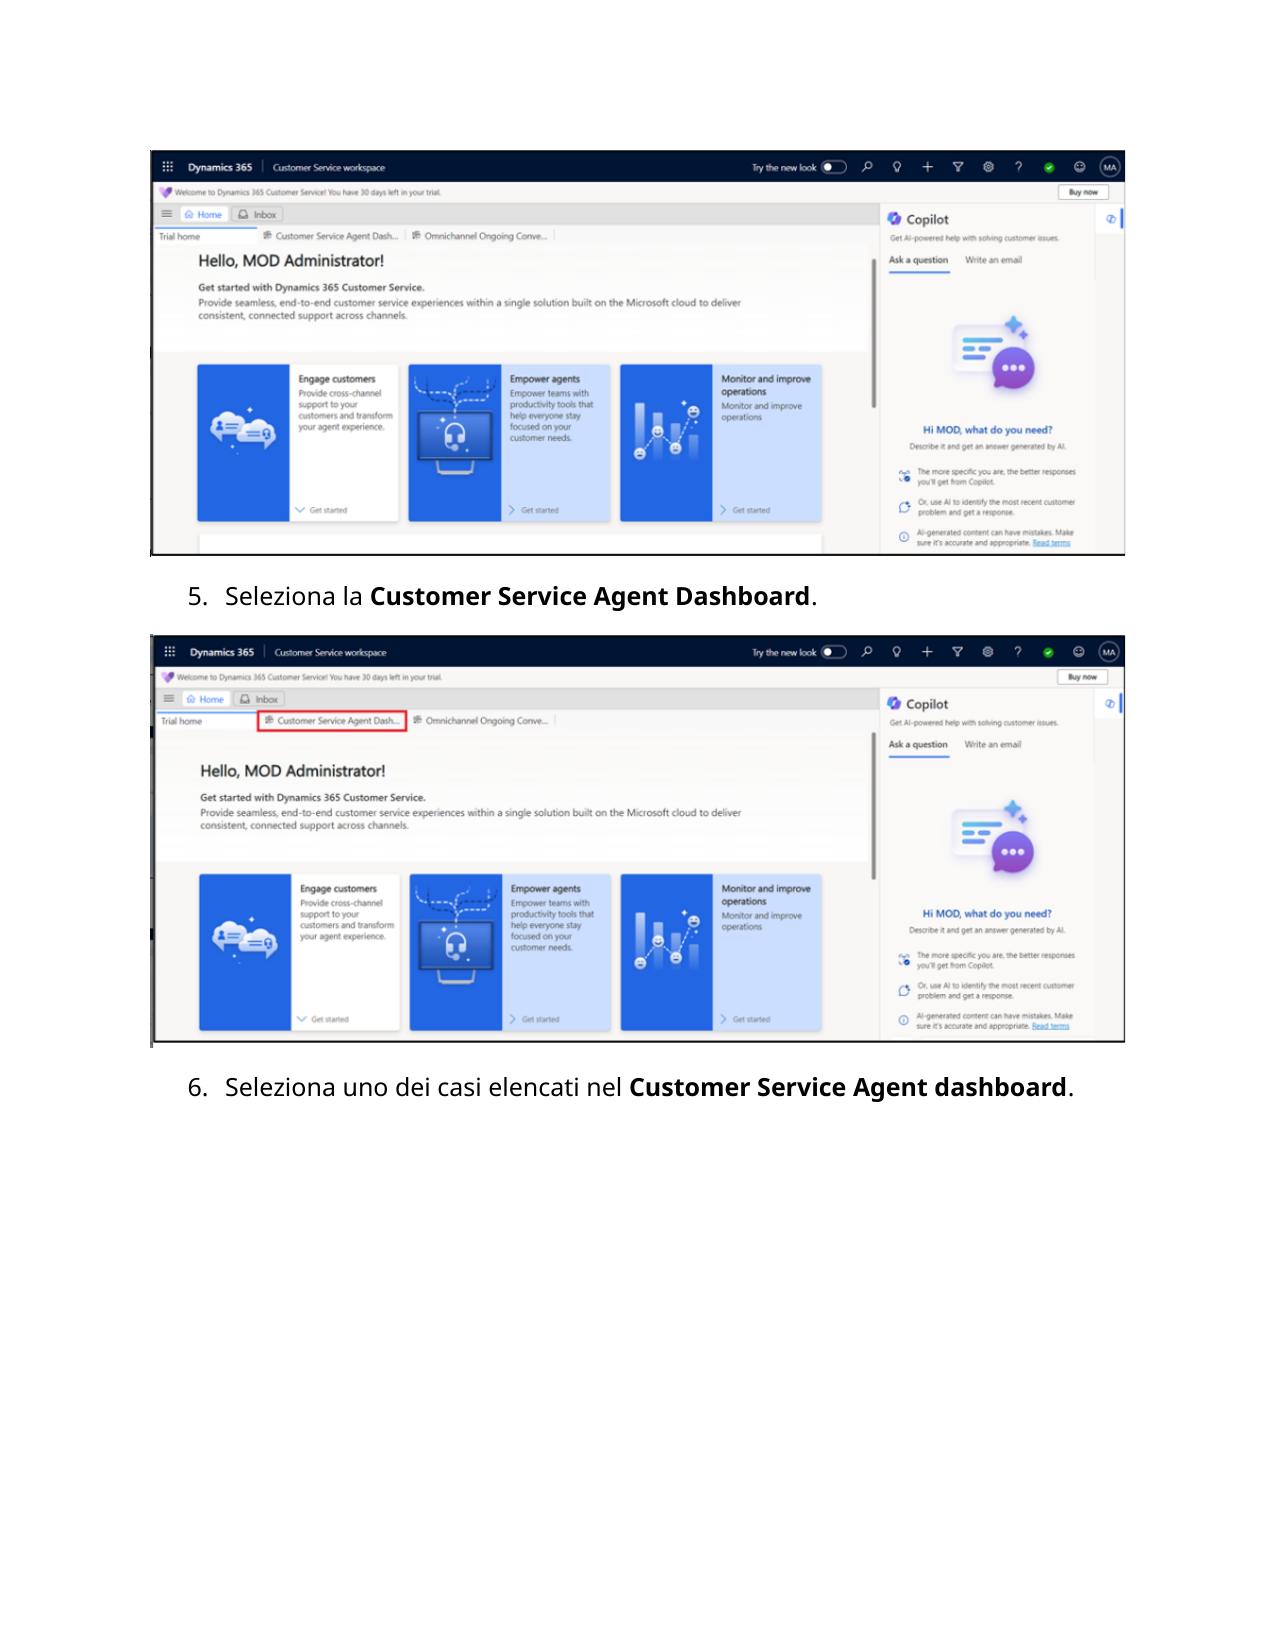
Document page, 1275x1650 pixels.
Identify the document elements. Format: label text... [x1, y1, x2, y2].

picture [150, 634, 1125, 1048]
picture [150, 150, 1125, 557]
list Seleziona la Customer Service Agent Dashboard. [187, 579, 1125, 613]
list Seleziona uno dei casi elencati nel Customer Service Agent dashboard. [187, 1069, 1125, 1103]
